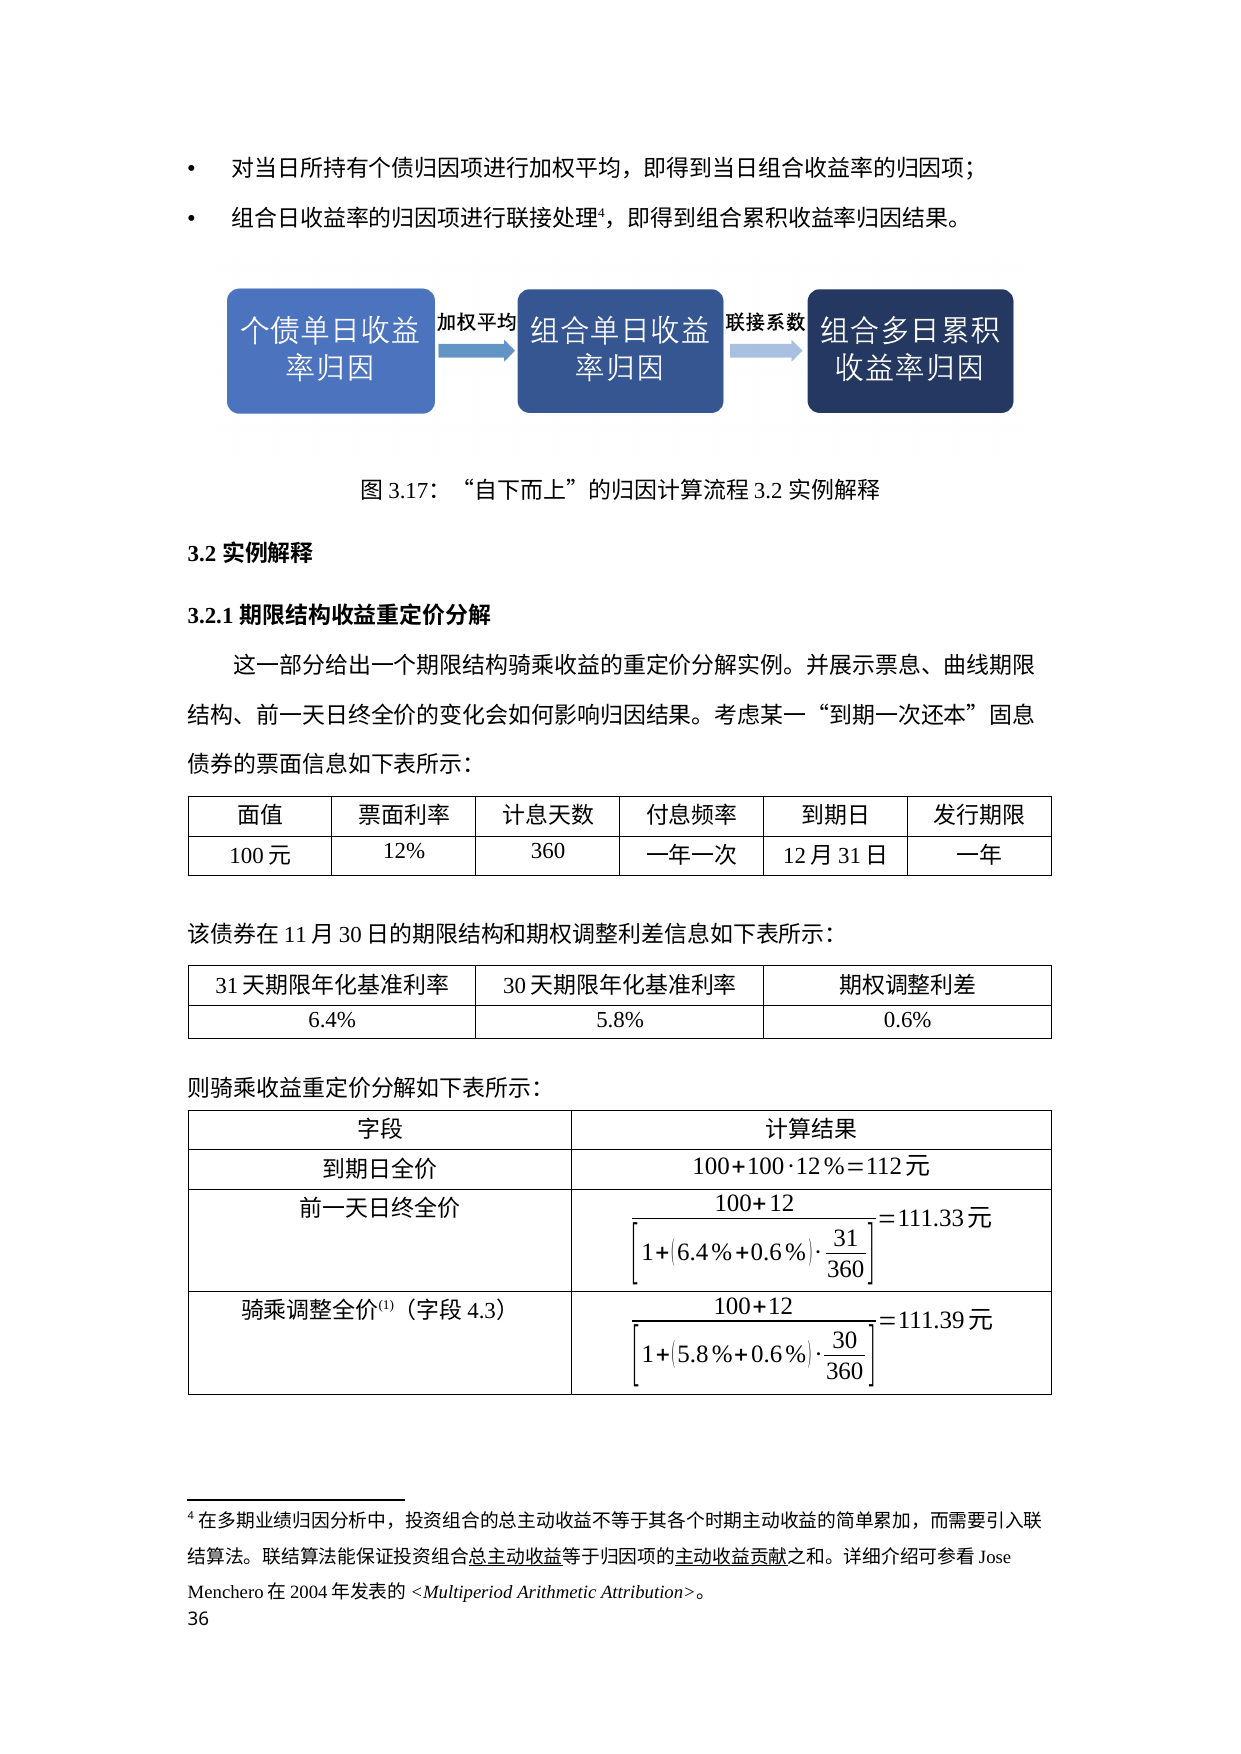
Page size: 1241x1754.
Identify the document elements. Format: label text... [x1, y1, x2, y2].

list 对当日所持有个债归因项进行加权平均，即得到当日组合收益率的归因项； [187, 150, 1053, 183]
subtitle 3.2 实例解释 [187, 535, 1053, 568]
table_header 期权调整利差 [764, 966, 1051, 1005]
text 该债券在11月30日的期限结构和期权调整利差信息如下表所示： [187, 916, 1053, 949]
table_cell 一年 [908, 837, 1051, 875]
table_cell 12月31日 [764, 837, 907, 875]
table_cell [572, 1292, 1051, 1393]
text 这一部分给出一个期限结构骑乘收益的重定价分解实例。并展示票息、曲线期限结构、前一天日终全价的变化会如何影响归因结果。考虑某一“到期一次还本”固息债券的票面信息如下表所示： [187, 647, 1053, 779]
text 图3.17：“自下而上”的归因计算流程3.2 实例解释 [187, 472, 1053, 506]
table_header 计算结果 [572, 1111, 1051, 1149]
table_cell 100元 [189, 837, 331, 875]
table_cell 0.6% [764, 1006, 1051, 1037]
table_cell 到期日全价 [189, 1150, 571, 1189]
table_cell 12% [332, 837, 475, 875]
list 组合日收益率的归因项进行联接处理，即得到组合累积收益率归因结果。 [187, 200, 1053, 233]
table_cell 前一天日终全价 [189, 1190, 571, 1291]
table_header 30天期限年化基准利率 [476, 966, 763, 1005]
table_header 31天期限年化基准利率 [189, 966, 475, 1005]
table_header 到期日 [764, 797, 907, 836]
table_header 发行期限 [908, 797, 1051, 836]
table_cell 5.8% [476, 1006, 763, 1037]
table_header 票面利率 [332, 797, 475, 836]
table_cell 360 [476, 837, 619, 875]
table_cell [572, 1150, 1051, 1189]
table_cell 骑乘调整全价(1)（字段4.3） [189, 1292, 571, 1393]
text 则骑乘收益重定价分解如下表所示： [187, 1070, 1053, 1103]
table_header 计息天数 [476, 797, 619, 836]
table_cell [572, 1190, 1051, 1291]
subtitle 3.2.1 期限结构收益重定价分解 [187, 597, 1053, 630]
table_header 付息频率 [620, 797, 763, 836]
table_header 面值 [189, 797, 331, 836]
table_cell 6.4% [189, 1006, 475, 1037]
picture [215, 249, 1025, 457]
table_header 字段 [189, 1111, 571, 1149]
table_cell 一年一次 [620, 837, 763, 875]
